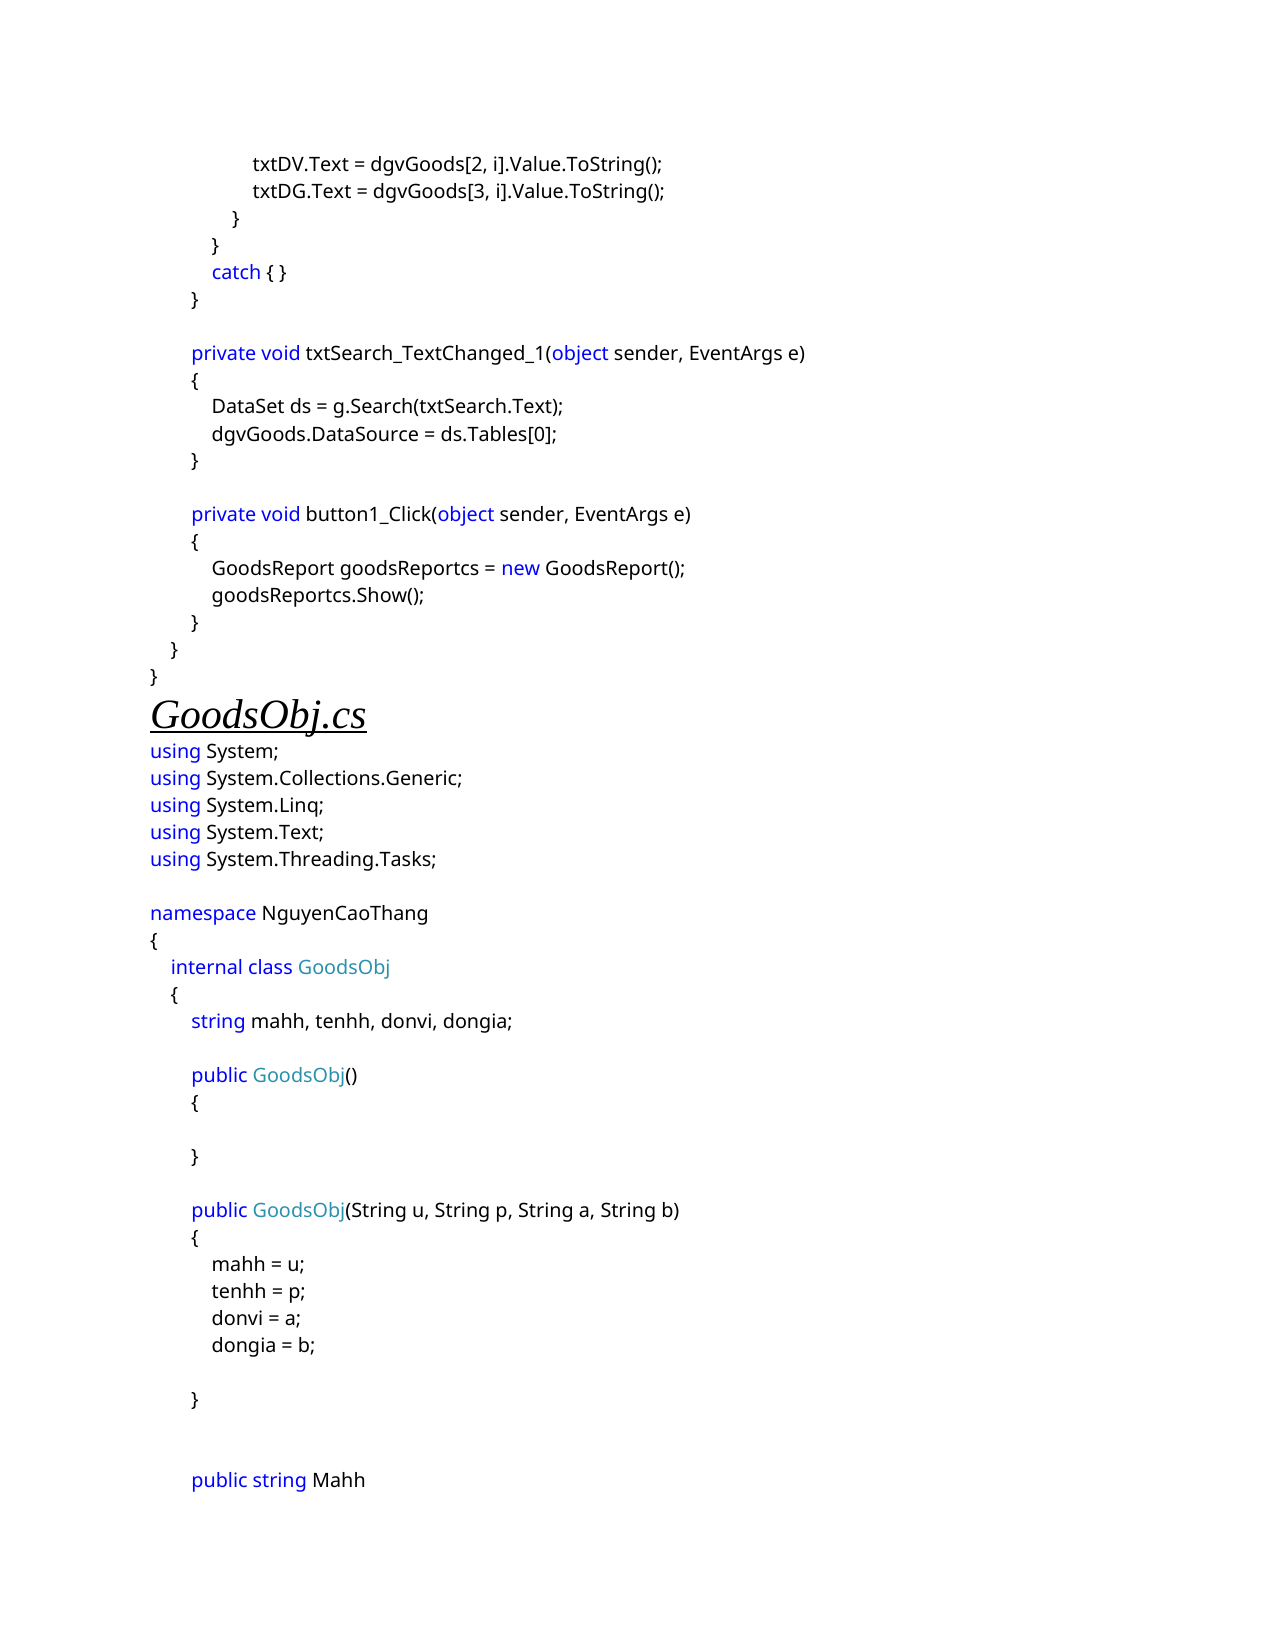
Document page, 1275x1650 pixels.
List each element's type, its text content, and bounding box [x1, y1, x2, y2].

text { [150, 1088, 1125, 1115]
text } [150, 231, 1125, 258]
text catch { } [150, 258, 1125, 285]
text GoodsObj.cs [150, 689, 1125, 737]
text goodsReportcs.Show(); [150, 582, 1125, 609]
text } [150, 663, 1125, 689]
text namespace NguyenCaoThang [150, 899, 1125, 926]
text { [150, 926, 1125, 953]
text } [150, 1142, 1125, 1169]
text } [150, 204, 1125, 231]
text dongia = b; [150, 1331, 1125, 1358]
text } [150, 285, 1125, 312]
text public GoodsObj() [150, 1061, 1125, 1088]
text { [150, 1223, 1125, 1250]
text internal class GoodsObj [150, 953, 1125, 980]
text private void txtSearch_TextChanged_1(object sender, EventArgs e) [150, 339, 1125, 366]
text { [150, 980, 1125, 1007]
text } [150, 609, 1125, 636]
text { [150, 366, 1125, 393]
text using System; [150, 737, 1125, 764]
text using System.Text; [150, 818, 1125, 845]
text private void button1_Click(object sender, EventArgs e) [150, 501, 1125, 528]
text } [150, 1385, 1125, 1412]
text txtDG.Text = dgvGoods[3, i].Value.ToString(); [150, 177, 1125, 204]
text public GoodsObj(String u, String p, String a, String b) [150, 1196, 1125, 1223]
text txtDV.Text = dgvGoods[2, i].Value.ToString(); [150, 150, 1125, 177]
text } [150, 636, 1125, 663]
text { [150, 528, 1125, 555]
text GoodsReport goodsReportcs = new GoodsReport(); [150, 555, 1125, 582]
text tenhh = p; [150, 1277, 1125, 1304]
text } [150, 447, 1125, 474]
text using System.Collections.Generic; [150, 764, 1125, 791]
text donvi = a; [150, 1304, 1125, 1331]
text dgvGoods.DataSource = ds.Tables[0]; [150, 420, 1125, 447]
text string mahh, tenhh, donvi, dongia; [150, 1007, 1125, 1034]
text using System.Linq; [150, 791, 1125, 818]
text mahh = u; [150, 1250, 1125, 1277]
text using System.Threading.Tasks; [150, 845, 1125, 872]
text DataSet ds = g.Search(txtSearch.Text); [150, 393, 1125, 420]
text public string Mahh [150, 1466, 1125, 1493]
